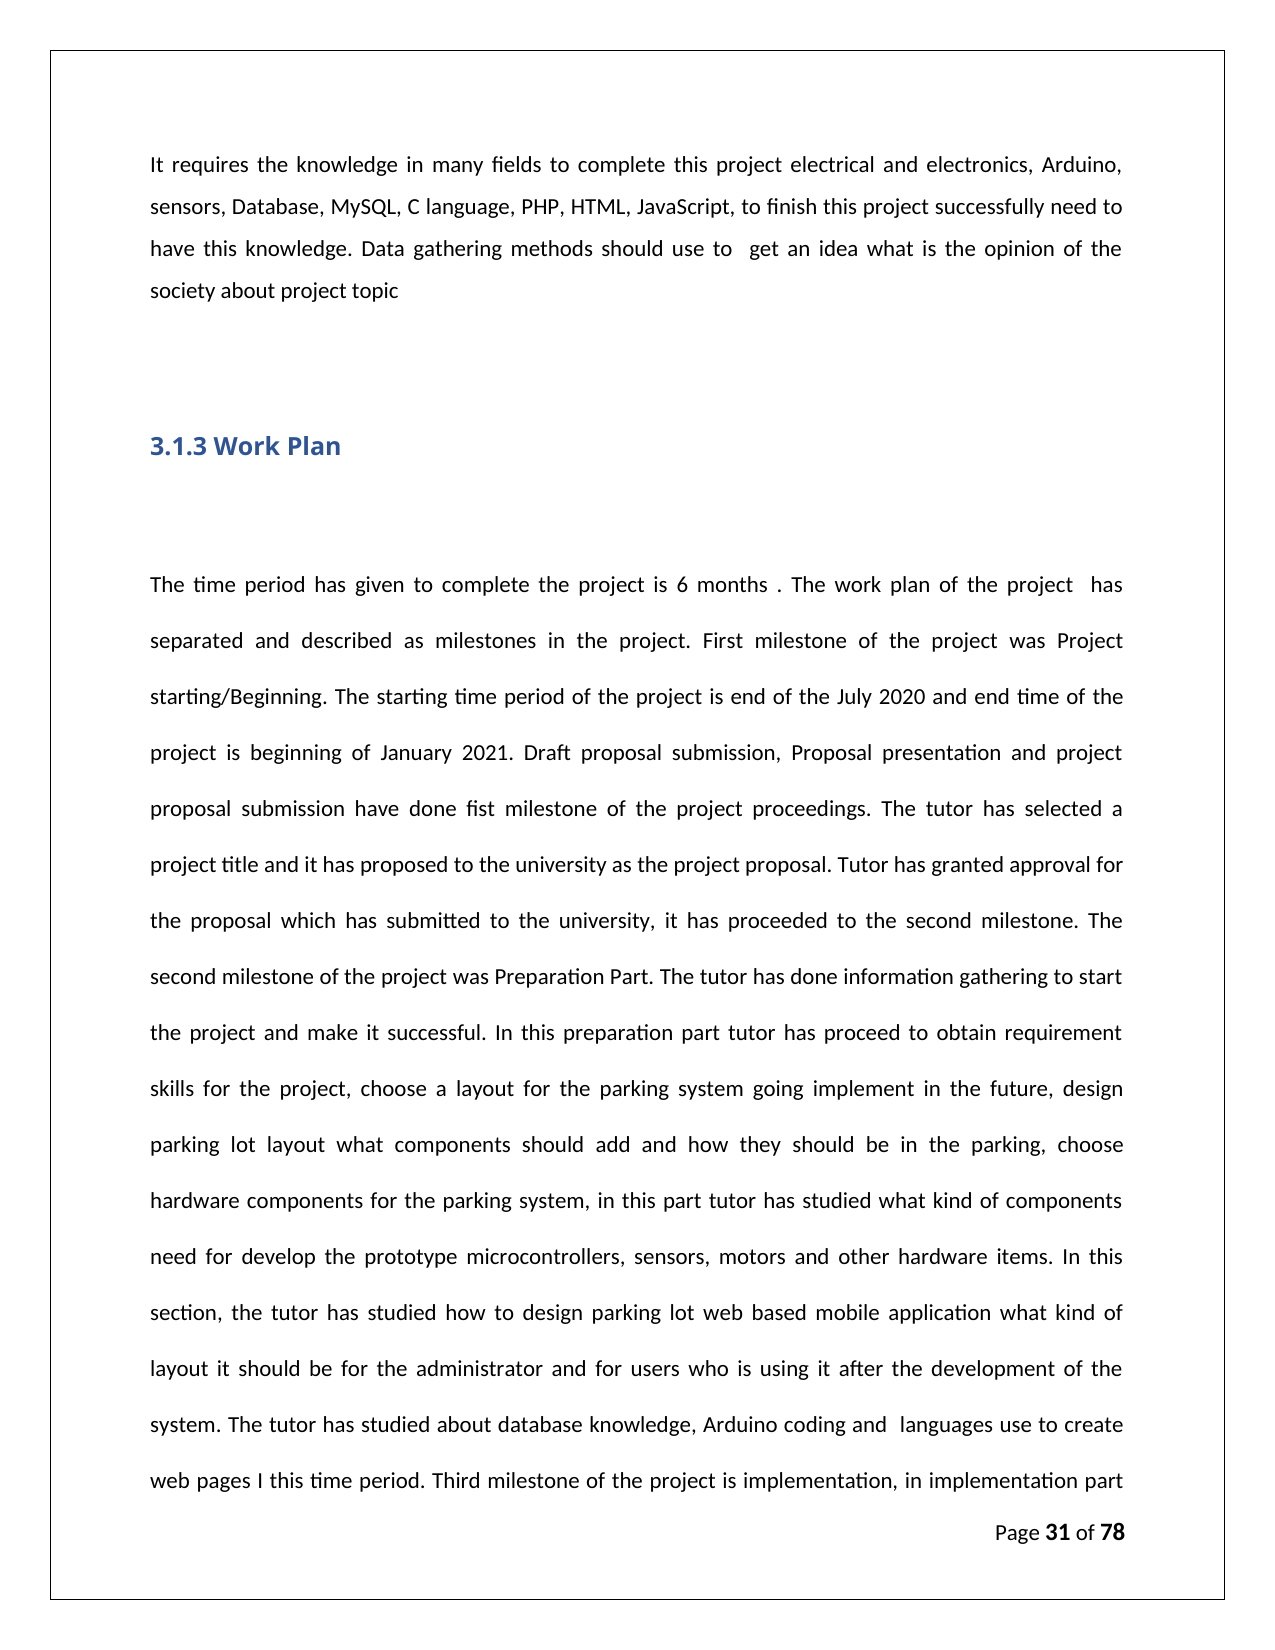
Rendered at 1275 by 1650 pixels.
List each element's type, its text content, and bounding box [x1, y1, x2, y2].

subtitle 3.1.3 Work Plan [150, 429, 1125, 463]
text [150, 570, 1125, 1494]
text It requires the knowledge in many fields to complete this project electrical and electronics, Arduino, sensors, Database, MySQL, C language, PHP, HTML, JavaScript, to finish this project successfully need to have this knowledge. Data gathering methods should use to get an idea what is the opinion of the society about project topic [150, 150, 1125, 304]
